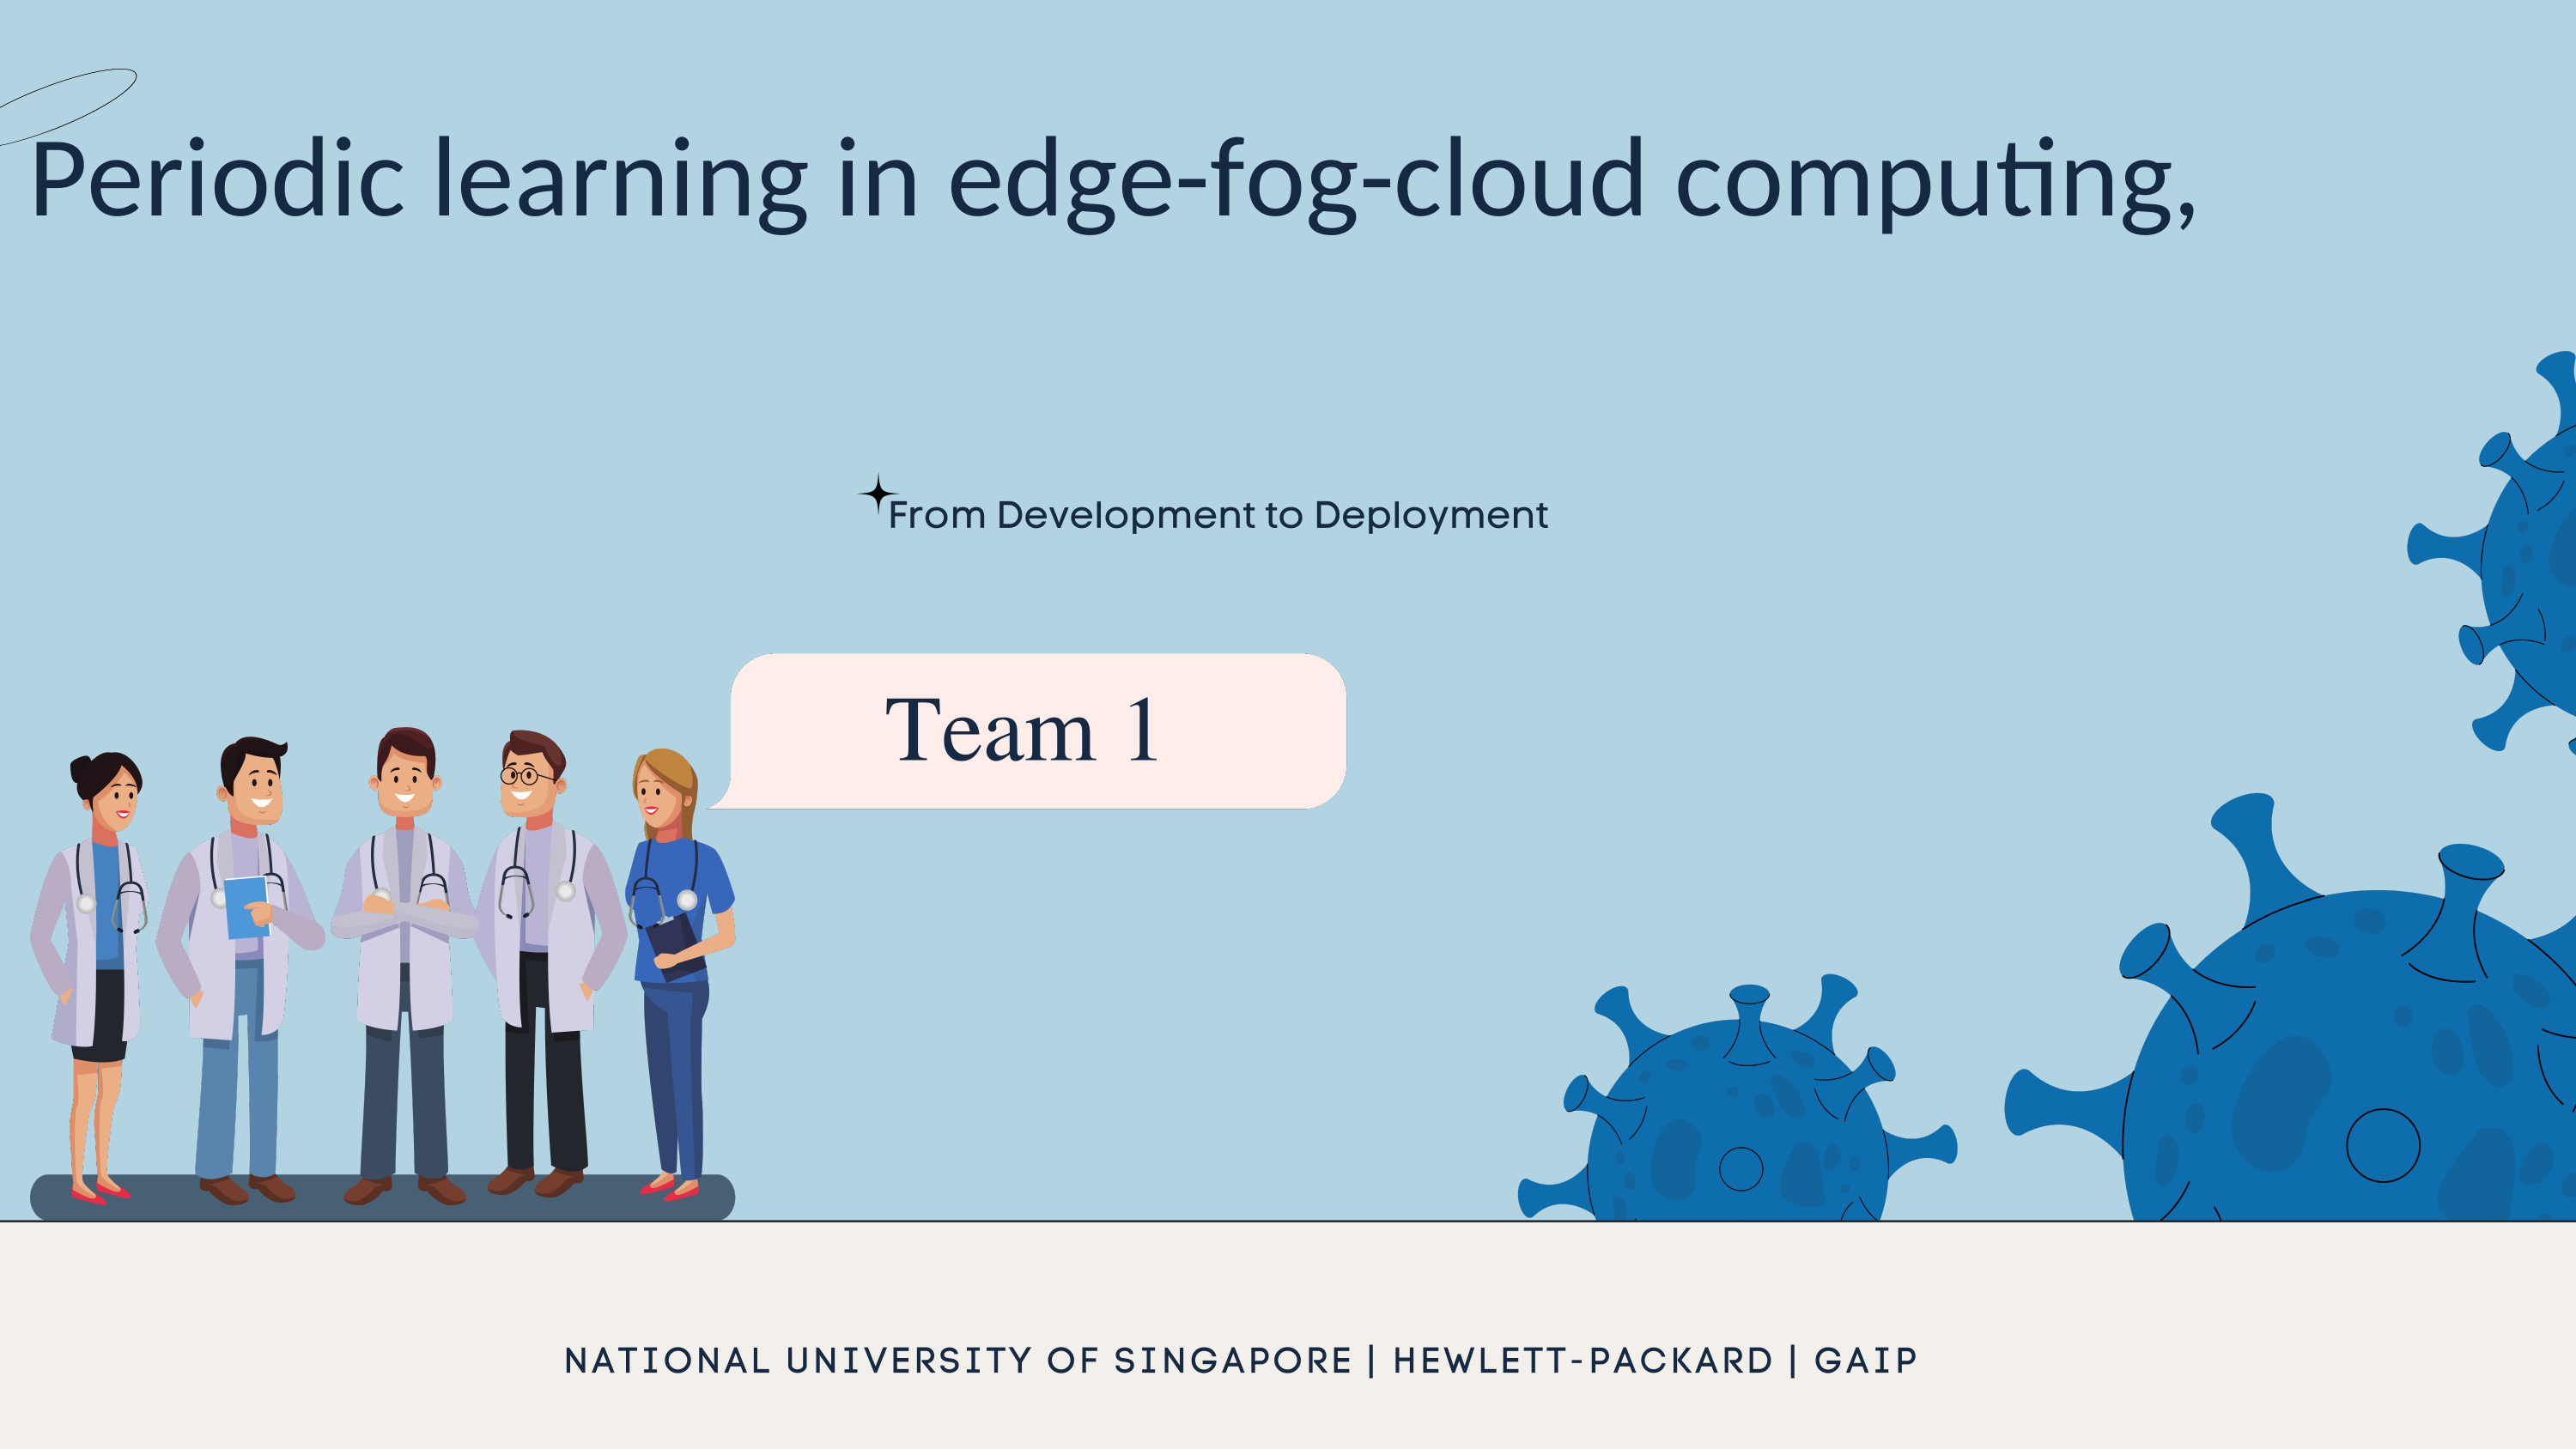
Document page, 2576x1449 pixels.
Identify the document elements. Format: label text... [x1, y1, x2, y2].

picture [0, 350, 2576, 1449]
text Periodic learning in edge-fog-cloud computing, with a focus on diagnosing lung diseases with deep learning algorithms. [28, 105, 2411, 244]
